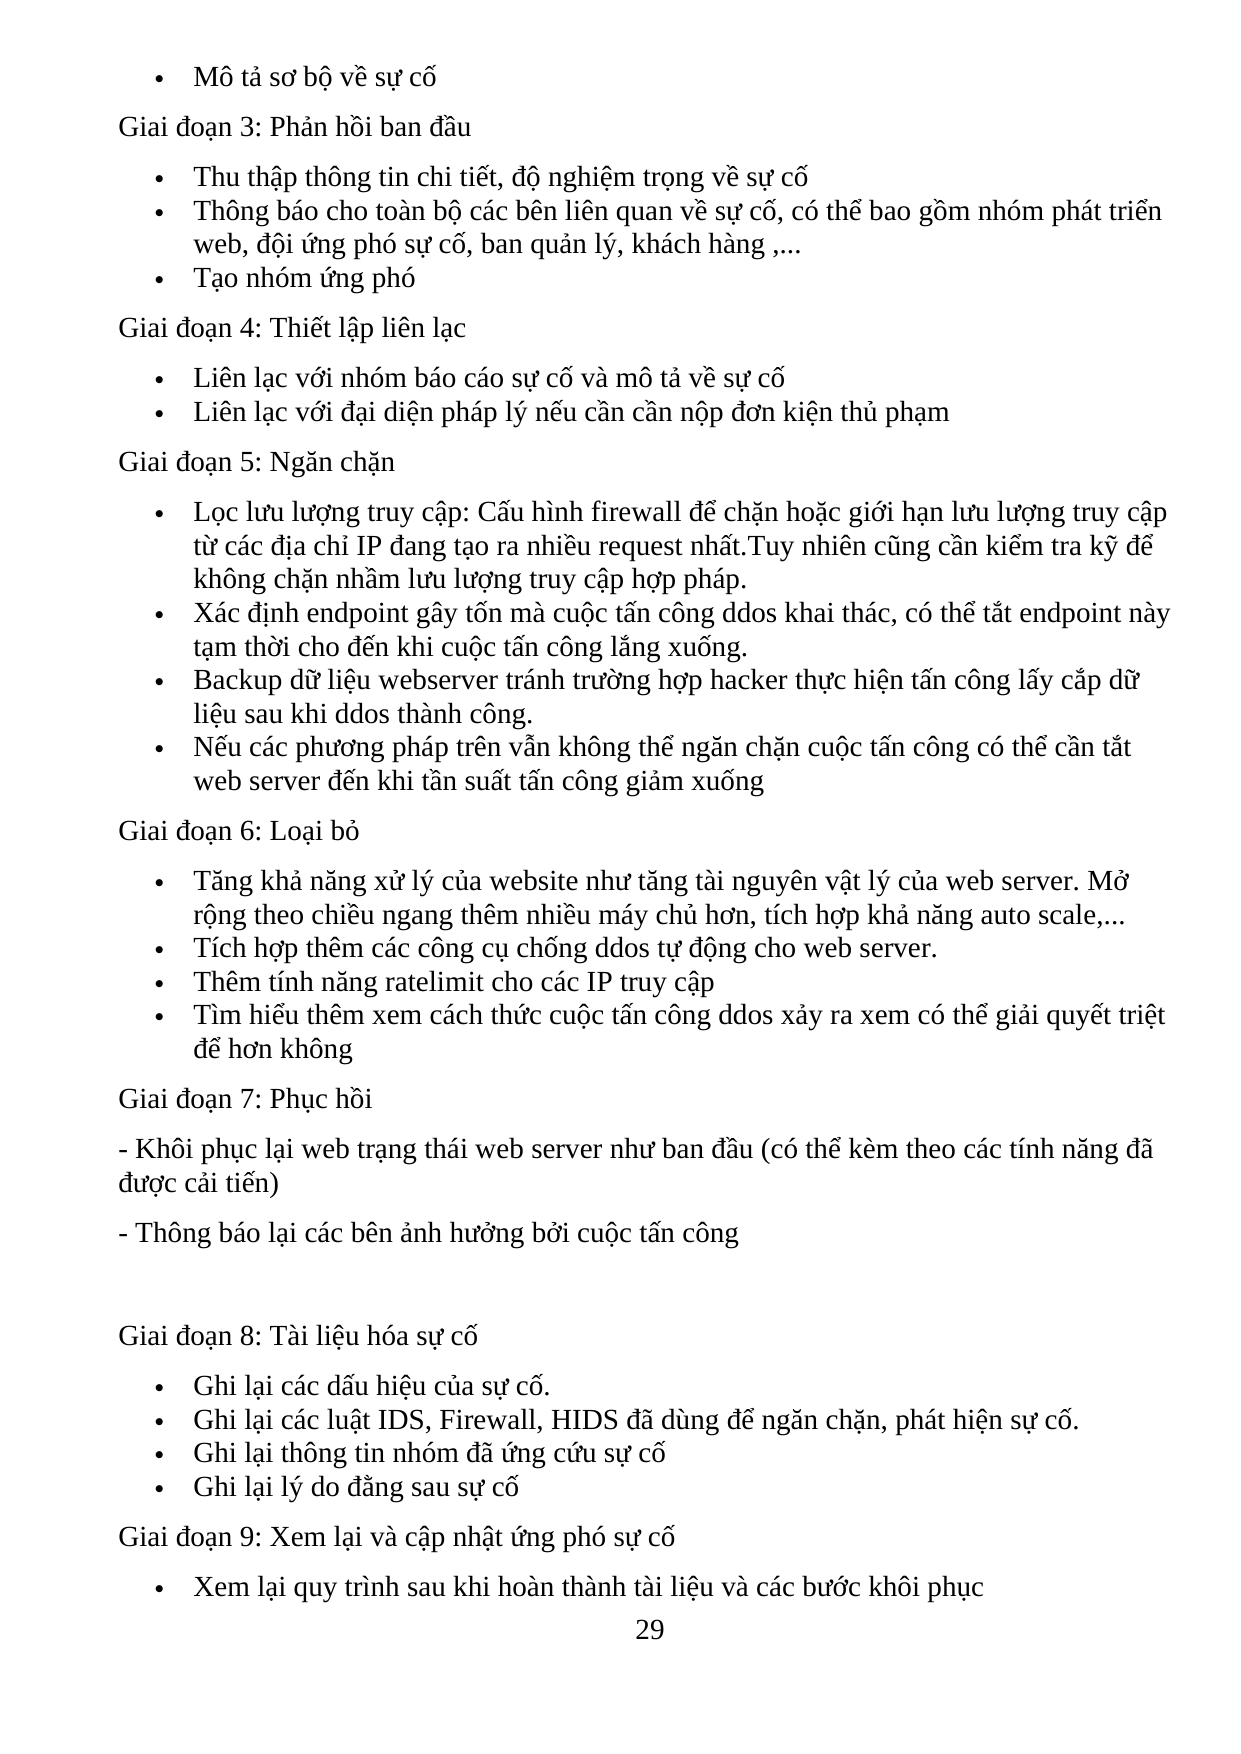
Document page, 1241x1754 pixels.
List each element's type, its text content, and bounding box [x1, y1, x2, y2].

list Liên lạc với nhóm báo cáo sự cố và mô tả về sự cố [156, 361, 1181, 394]
list Xác định endpoint gây tốn mà cuộc tấn công ddos khai thác, có thể tắt endpoint này tạm thời cho đến khi cuộc tấn công lắng xuống. [156, 595, 1181, 662]
list Thu thập thông tin chi tiết, độ nghiệm trọng về sự cố [156, 159, 1181, 193]
text Giai đoạn 7: Phục hồi [118, 1081, 1181, 1115]
list Nếu các phương pháp trên vẫn không thể ngăn chặn cuộc tấn công có thể cần tắt web server đến khi tần suất tấn công giảm xuống [156, 729, 1181, 796]
text Giai đoạn 8: Tài liệu hóa sự cố [118, 1318, 1181, 1352]
list Ghi lại các dấu hiệu của sự cố. [156, 1368, 1181, 1402]
list Xem lại quy trình sau khi hoàn thành tài liệu và các bước khôi phục [156, 1569, 1181, 1603]
list Tích hợp thêm các công cụ chống ddos tự động cho web server. [156, 930, 1181, 964]
text - Thông báo lại các bên ảnh hưởng bởi cuộc tấn công [118, 1215, 1181, 1249]
text Giai đoạn 6: Loại bỏ [118, 813, 1181, 847]
text Giai đoạn 3: Phản hồi ban đầu [118, 109, 1181, 143]
list Ghi lại thông tin nhóm đã ứng cứu sự cố [156, 1435, 1181, 1469]
text Giai đoạn 9: Xem lại và cập nhật ứng phó sự cố [118, 1519, 1181, 1553]
list Backup dữ liệu webserver tránh trường hợp hacker thực hiện tấn công lấy cắp dữ liệu sau khi ddos thành công. [156, 662, 1181, 729]
text Giai đoạn 4: Thiết lập liên lạc [118, 310, 1181, 344]
list Lọc lưu lượng truy cập: Cấu hình firewall để chặn hoặc giới hạn lưu lượng truy cập từ các địa chỉ IP đang tạo ra nhiều request nhất.Tuy nhiên cũng cần kiểm tra kỹ để không chặn nhầm lưu lượng truy cập hợp pháp. [156, 494, 1181, 595]
list Ghi lại lý do đằng sau sự cố [156, 1469, 1181, 1502]
list Ghi lại các luật IDS, Firewall, HIDS đã dùng để ngăn chặn, phát hiện sự cố. [156, 1402, 1181, 1435]
list Tạo nhóm ứng phó [156, 260, 1181, 294]
list Tìm hiểu thêm xem cách thức cuộc tấn công ddos xảy ra xem có thể giải quyết triệt để hơn không [156, 997, 1181, 1064]
text - Khôi phục lại web trạng thái web server như ban đầu (có thể kèm theo các tính năng đã được cải tiến) [118, 1131, 1181, 1198]
list Thêm tính năng ratelimit cho các IP truy cập [156, 964, 1181, 997]
text Giai đoạn 5: Ngăn chặn [118, 444, 1181, 478]
list Tăng khả năng xử lý của website như tăng tài nguyên vật lý của web server. Mở rộng theo chiều ngang thêm nhiều máy chủ hơn, tích hợp khả năng auto scale,... [156, 863, 1181, 930]
list Mô tả sơ bộ về sự cố [156, 59, 1181, 93]
list Liên lạc với đại diện pháp lý nếu cần cần nộp đơn kiện thủ phạm [156, 394, 1181, 428]
list Thông báo cho toàn bộ các bên liên quan về sự cố, có thể bao gồm nhóm phát triển web, đội ứng phó sự cố, ban quản lý, khách hàng ,... [156, 193, 1181, 260]
